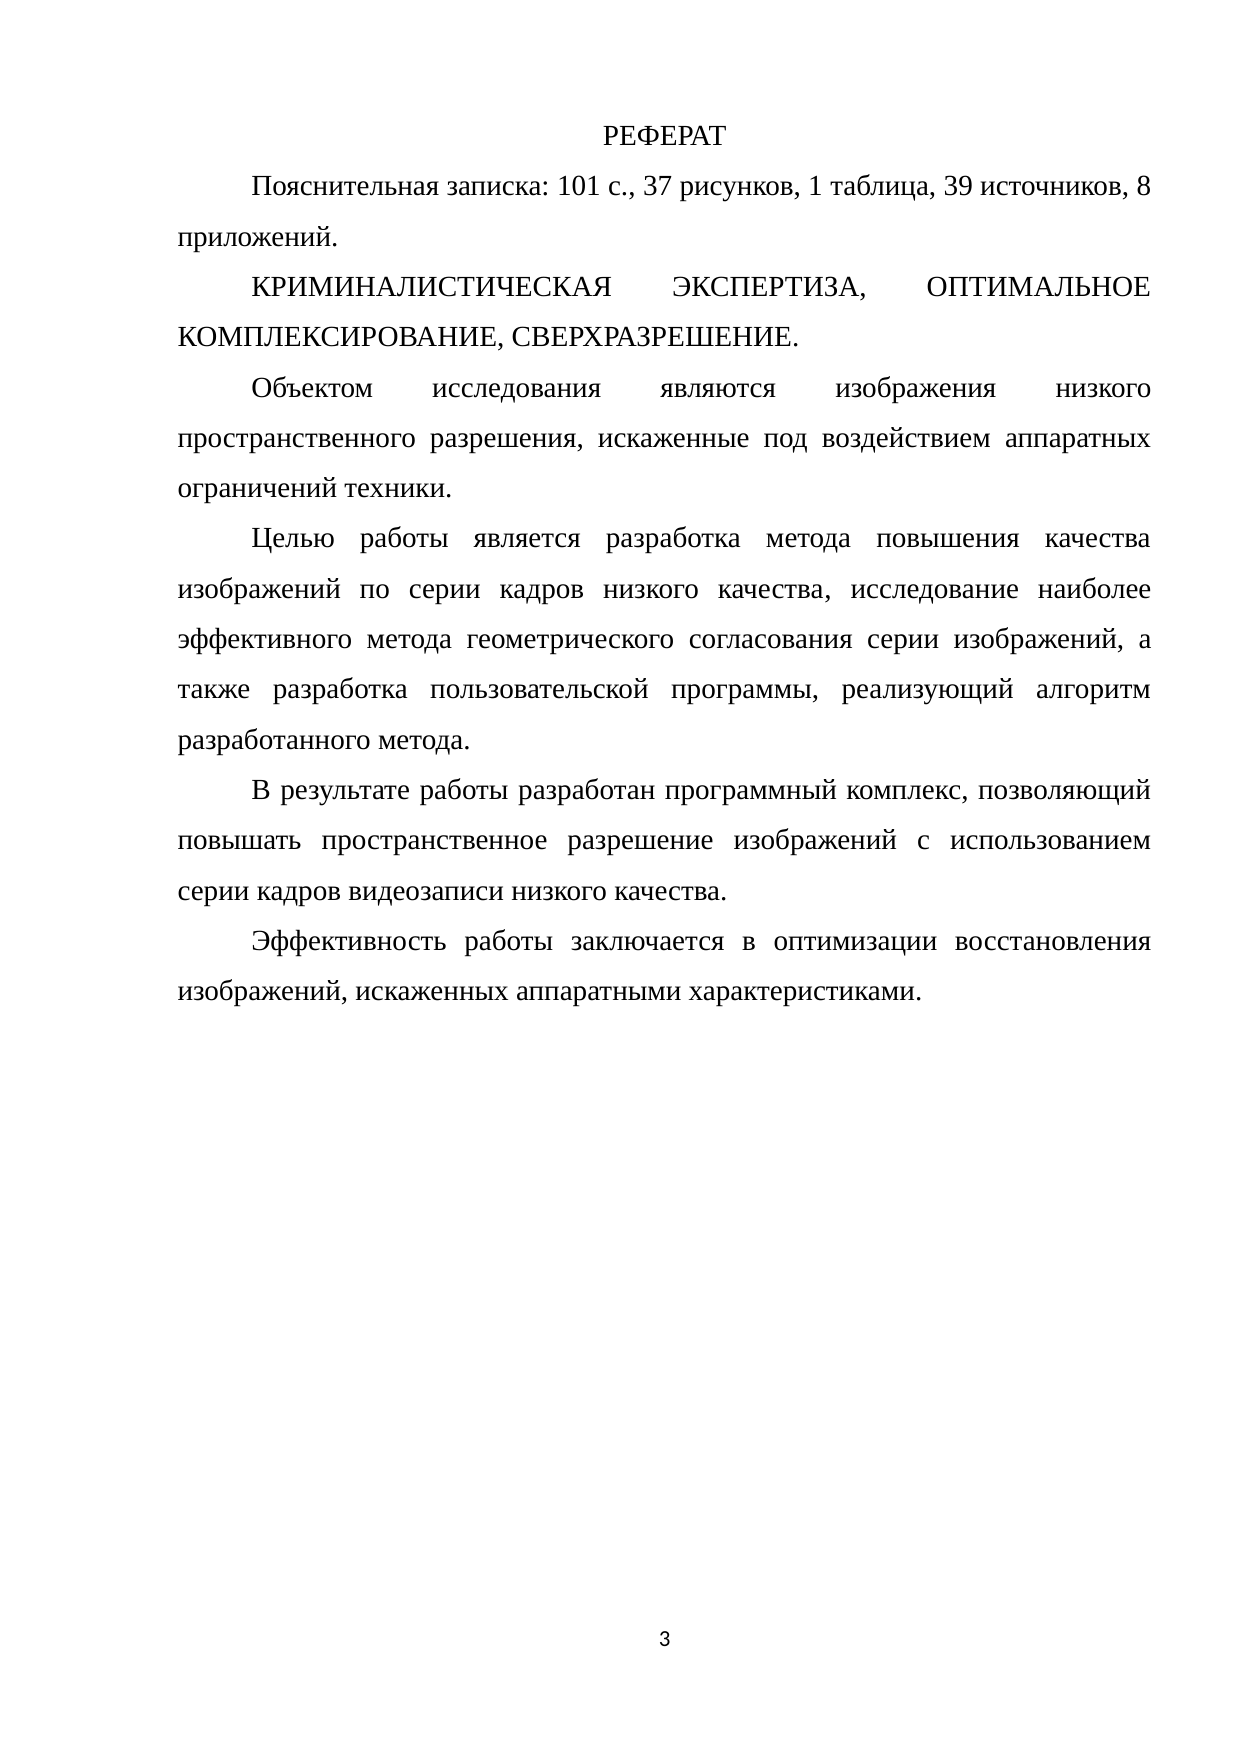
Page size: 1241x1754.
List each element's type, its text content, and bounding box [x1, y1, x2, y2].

text КРИМИНАЛИСТИЧЕСКАЯ ЭКСПЕРТИЗА, ОПТИМАЛЬНОЕ КОМПЛЕКСИРОВАНИЕ, СВЕРХРАЗРЕШЕНИЕ. [177, 269, 1152, 353]
text В результате работы разработан программный комплекс, позволяющий повышать пространственное разрешение изображений с использованием серии кадров видеозаписи низкого качества. [177, 772, 1152, 906]
text Целью работы является разработка метода повышения качества изображений по серии кадров низкого качества, исследование наиболее эффективного метода геометрического согласования серии изображений, а также разработка пользовательской программы, реализующий алгоритм разработанного метода. [177, 521, 1152, 755]
text Объектом исследования являются изображения низкого пространственного разрешения, искаженные под воздействием аппаратных ограничений техники. [177, 370, 1152, 504]
text Эффективность работы заключается в оптимизации восстановления изображений, искаженных аппаратными характеристиками. [177, 923, 1152, 1007]
text Реферат [177, 118, 1152, 152]
text Пояснительная записка: 101 c., 37 рисунков, 1 таблица, 39 источников, 8 приложений. [177, 168, 1152, 252]
